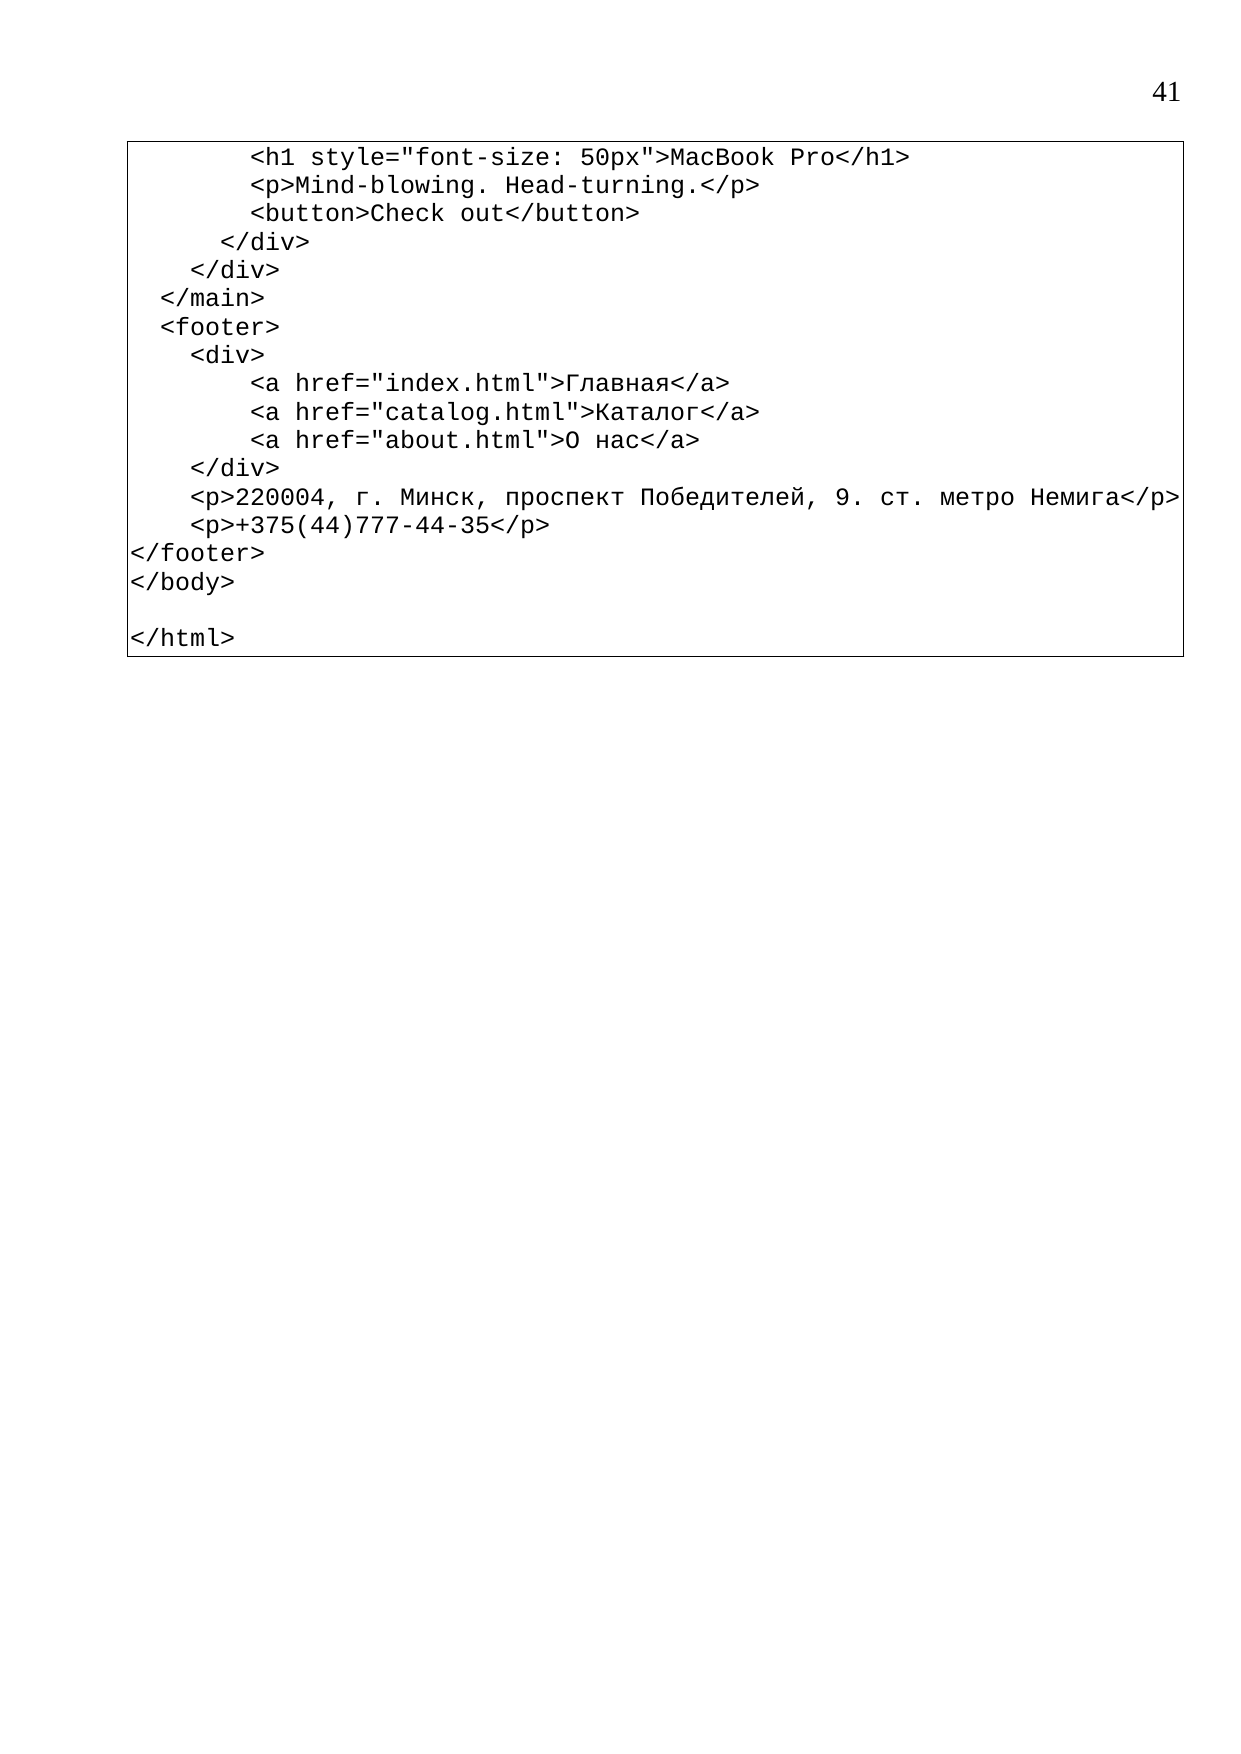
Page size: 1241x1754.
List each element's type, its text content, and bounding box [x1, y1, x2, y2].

text </div> [130, 257, 1181, 286]
text <footer> [130, 314, 1181, 342]
text <p>+375(44)777-44-35</p> [130, 512, 1181, 541]
text <div> [130, 342, 1181, 371]
text </main> [130, 286, 1181, 314]
text <h1 style="font-size: 50px">MacBook Pro</h1> [128, 142, 1183, 172]
text </html> [128, 623, 1183, 656]
text <button>Check out</button> [130, 201, 1181, 229]
text </div> [130, 456, 1181, 484]
text <a href="index.html">Главная</a> [130, 371, 1181, 399]
text <p>220004, г. Минск, проспект Победителей, 9. ст. метро Немига</p> [130, 484, 1181, 512]
text <a href="catalog.html">Каталог</a> [130, 399, 1181, 427]
text </footer> [130, 541, 1181, 569]
text </body> [130, 569, 1181, 597]
text <p>Mind-blowing. Head-turning.</p> [130, 172, 1181, 201]
text </div> [130, 229, 1181, 257]
text <a href="about.html">О нас</a> [130, 427, 1181, 456]
